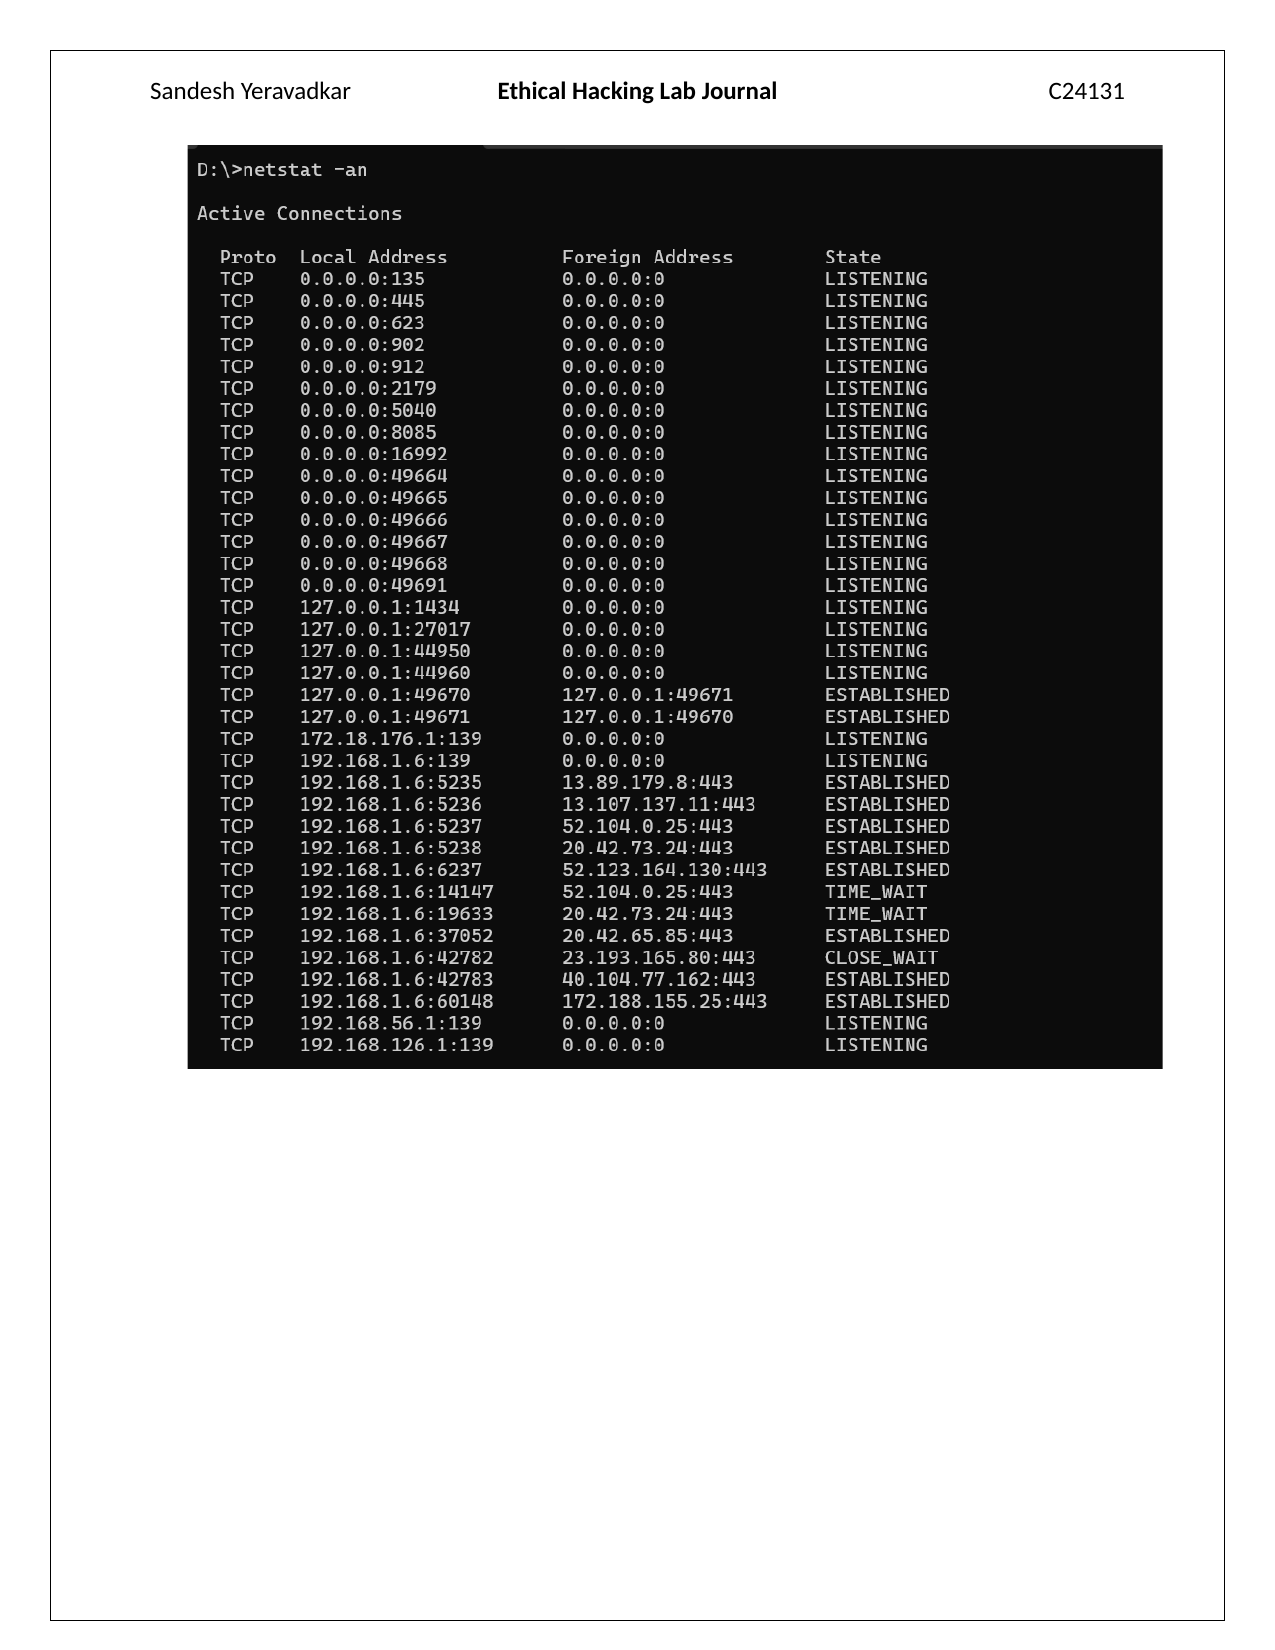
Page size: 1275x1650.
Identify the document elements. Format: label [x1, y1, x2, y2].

picture [187, 145, 1163, 1069]
